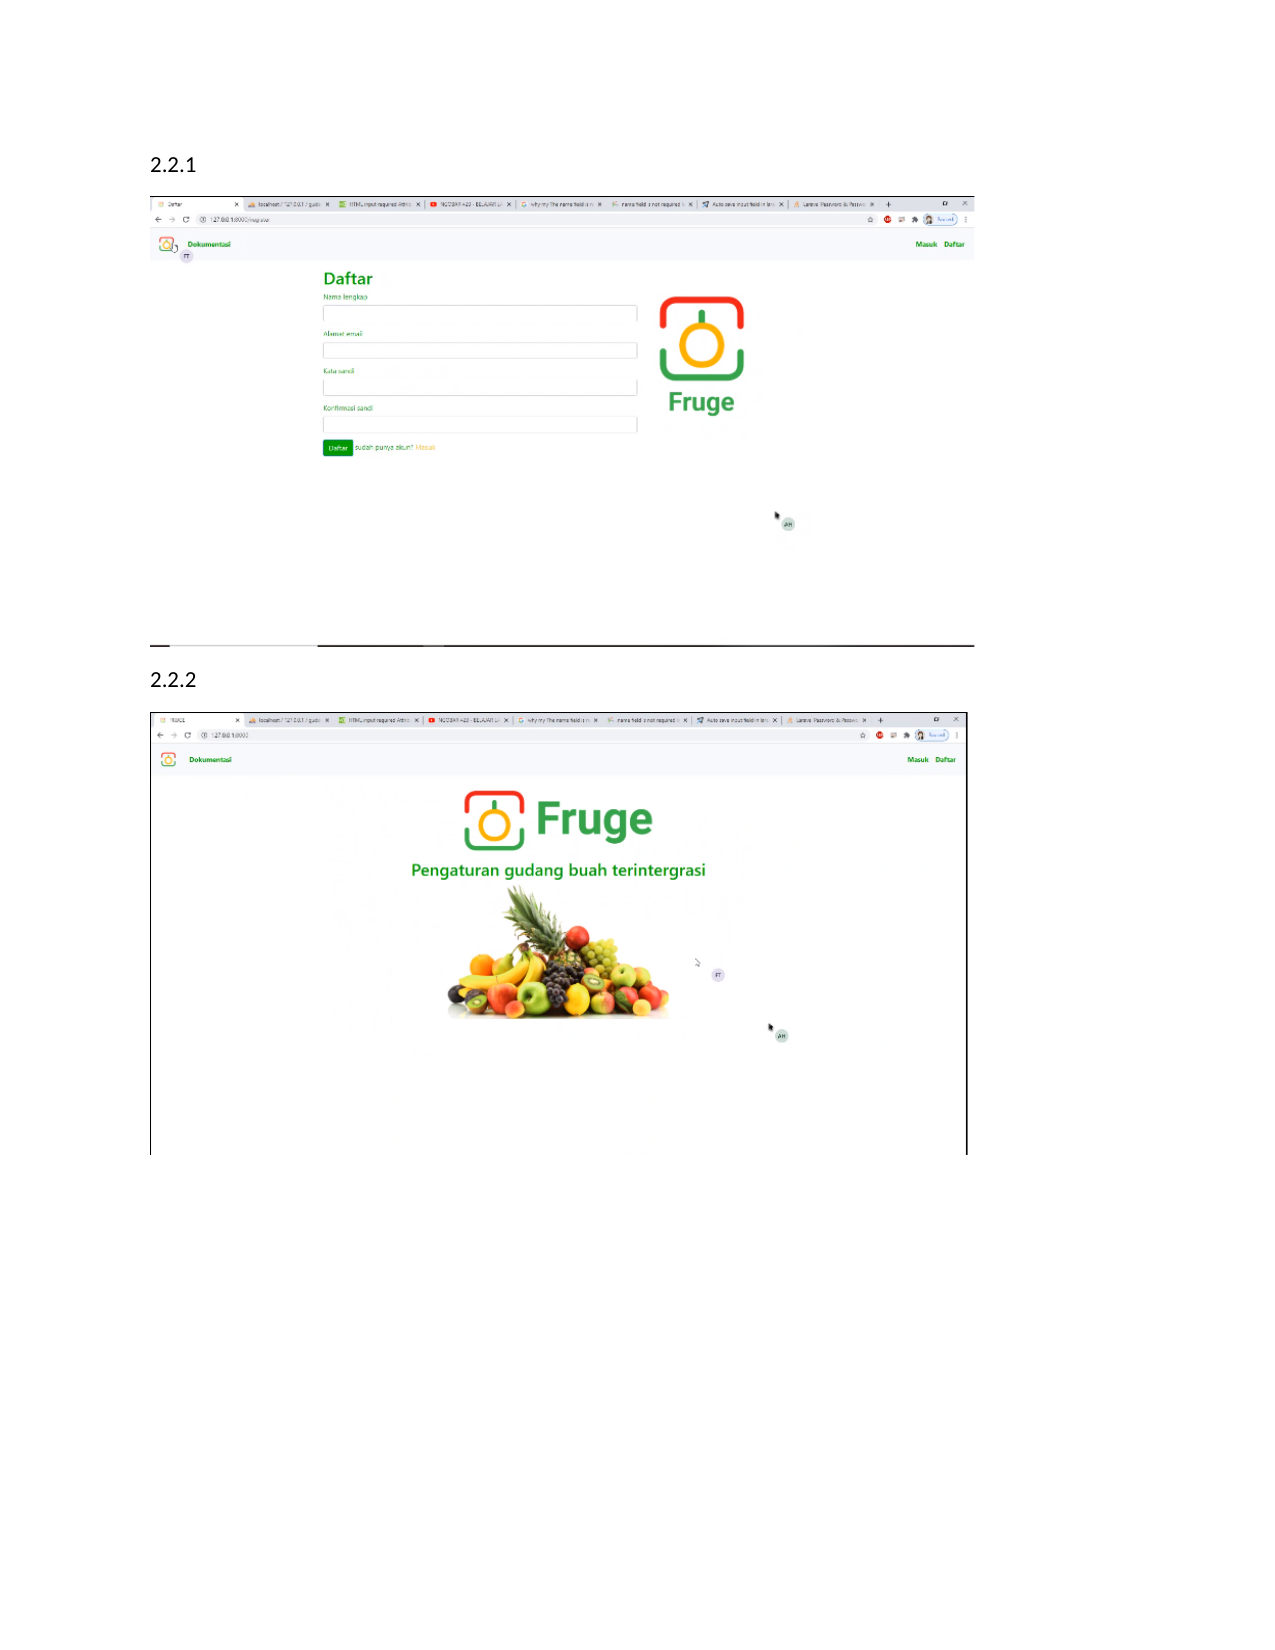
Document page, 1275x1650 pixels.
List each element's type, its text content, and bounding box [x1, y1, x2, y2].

text 2.2.2 [150, 666, 1125, 694]
text 2.2.1 [150, 150, 1125, 178]
